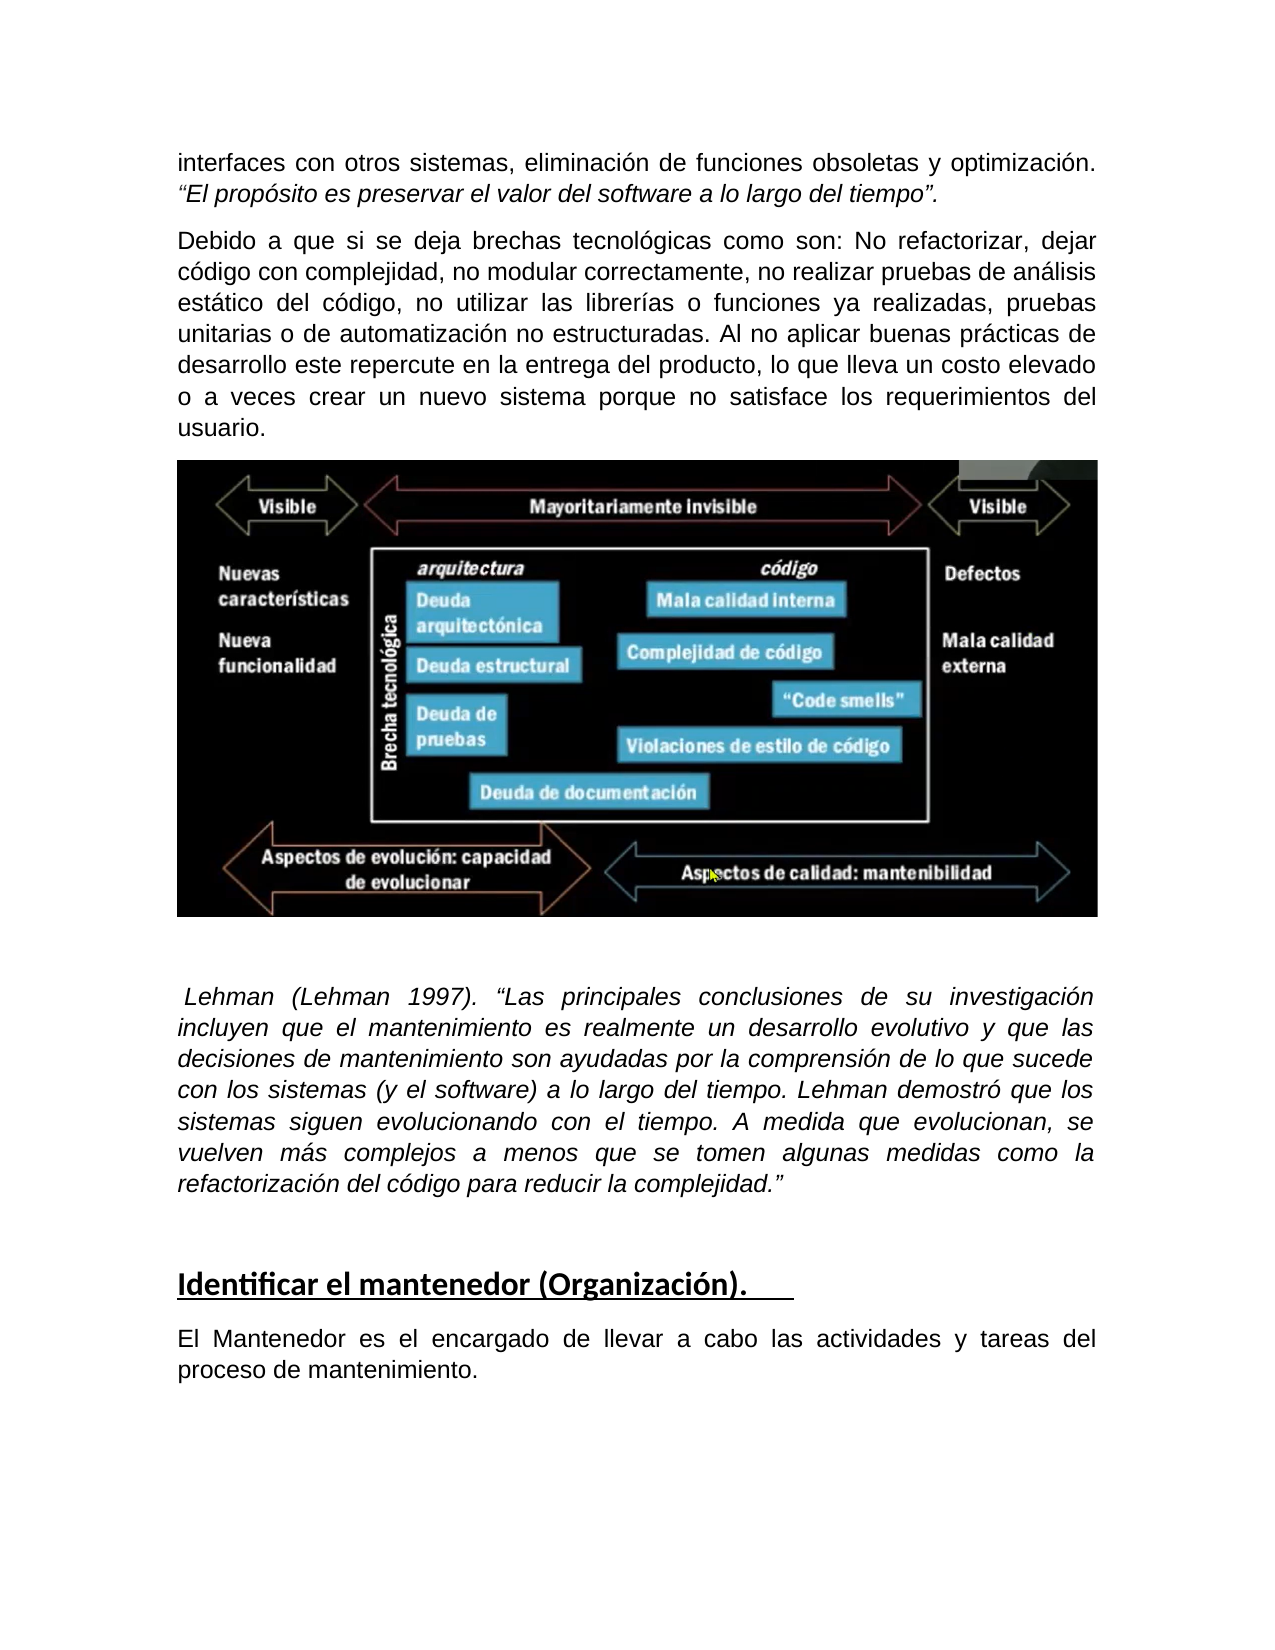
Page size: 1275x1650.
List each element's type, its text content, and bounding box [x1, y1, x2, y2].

text Debido a que si se deja brechas tecnológicas como son: No refactorizar, dejar código con complejidad, no modular correctamente, no realizar pruebas de análisis estático del código, no utilizar las librerías o funciones ya realizadas, pruebas unitarias o de automatización no estructuradas. Al no aplicar buenas prácticas de desarrollo este repercute en la entrega del producto, lo que lleva un costo elevado o a veces crear un nuevo sistema porque no satisface los requerimientos del usuario. [177, 226, 1098, 441]
text Lehman (Lehman 1997). “Las principales conclusiones de su investigación incluyen que el mantenimiento es realmente un desarrollo evolutivo y que las decisiones de mantenimiento son ayudadas por la comprensión de lo que sucede con los sistemas (y el software) a lo largo del tiempo. Lehman demostró que los sistemas siguen evolucionando con el tiempo. A medida que evolucionan, se vuelven más complejos a menos que se tomen algunas medidas como la refactorización del código para reducir la complejidad.” [177, 982, 1098, 1197]
text El Mantenedor es el encargado de llevar a cabo las actividades y tareas del proceso de mantenimiento. [177, 1324, 1098, 1383]
text Identificar el mantenedor (Organización). [177, 1263, 1098, 1304]
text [177, 148, 1098, 207]
picture [177, 460, 1098, 917]
